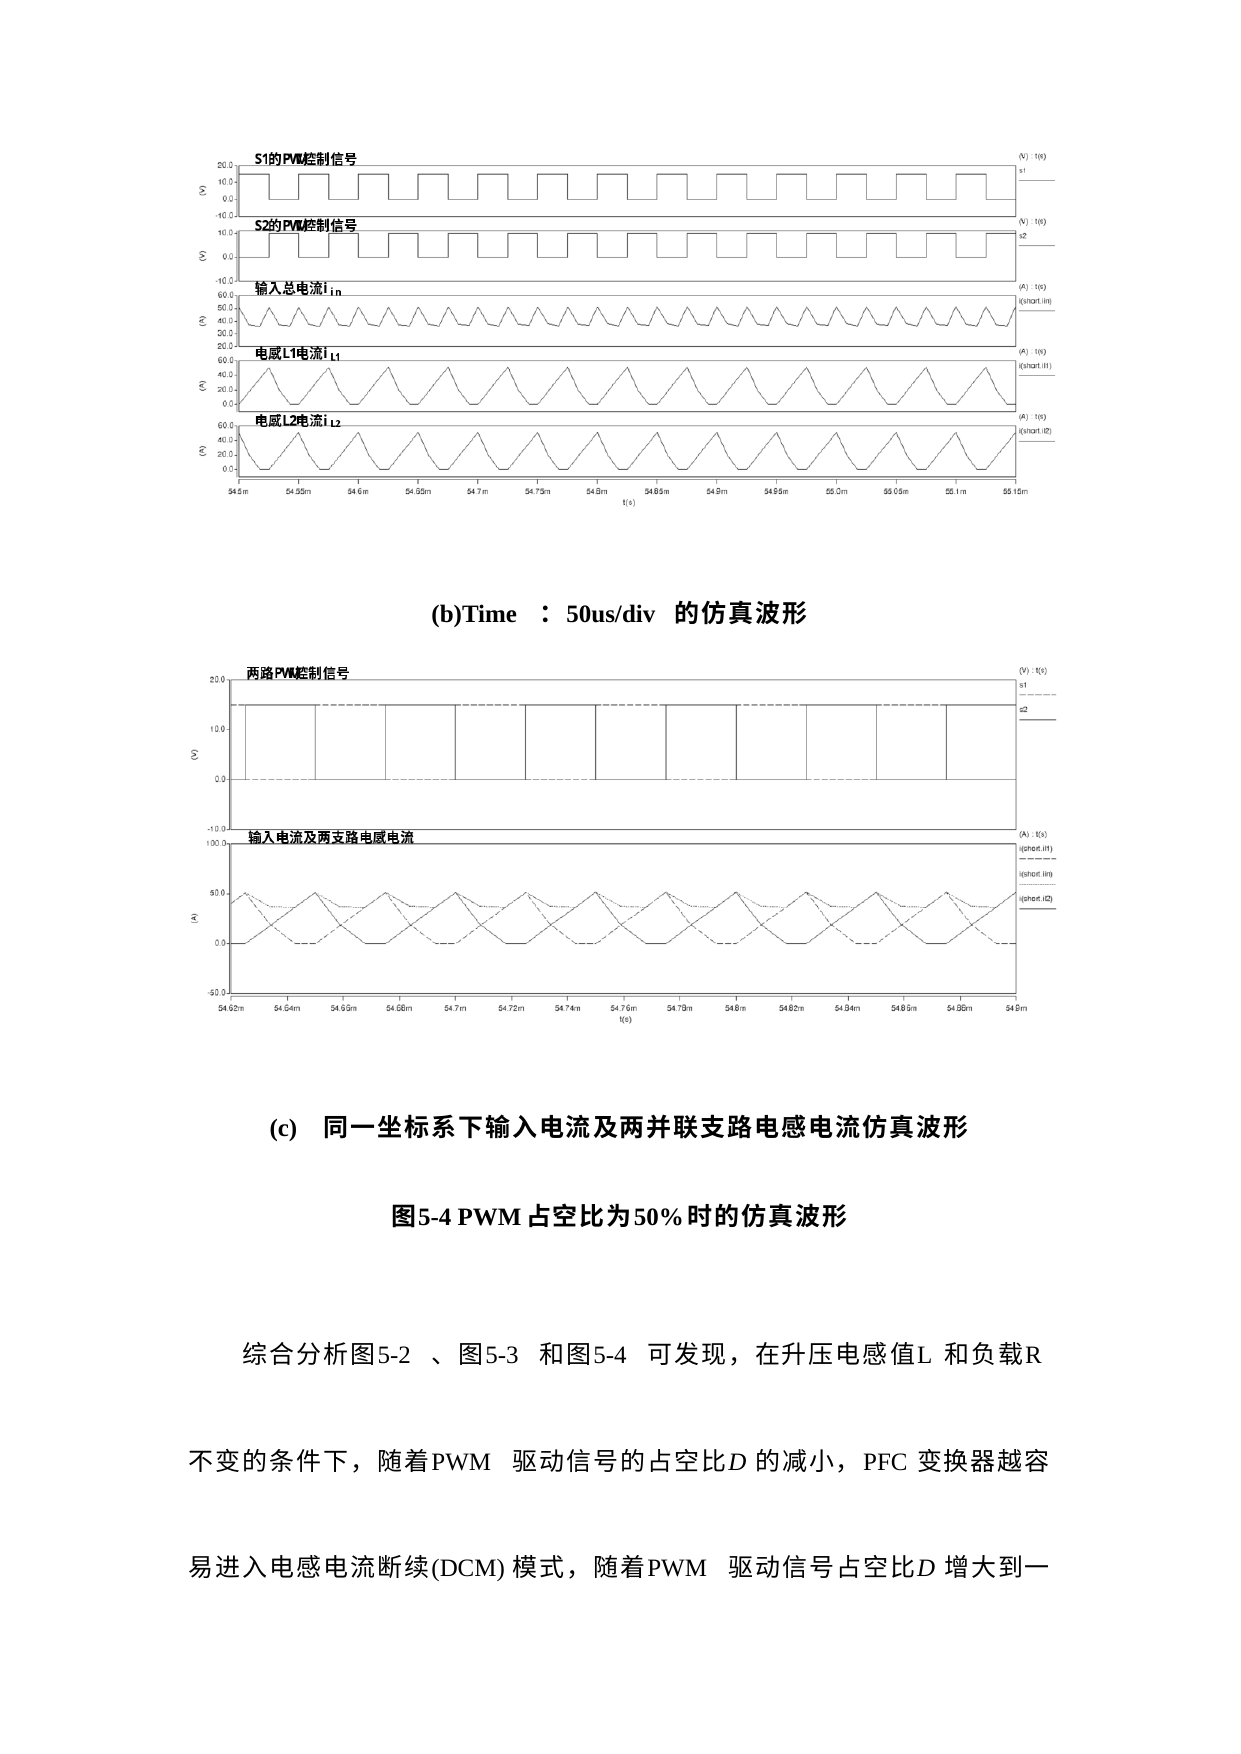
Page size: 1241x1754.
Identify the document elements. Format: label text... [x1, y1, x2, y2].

text 图5-4 PWM占空比为50%时的仿真波形 [188, 1179, 1052, 1250]
text (c)同一坐标系下输入电流及两并联支路电感电流仿真波形 [188, 665, 1052, 1161]
text (b)Time：50us/div的仿真波形 [188, 151, 1052, 647]
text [188, 1318, 1052, 1601]
